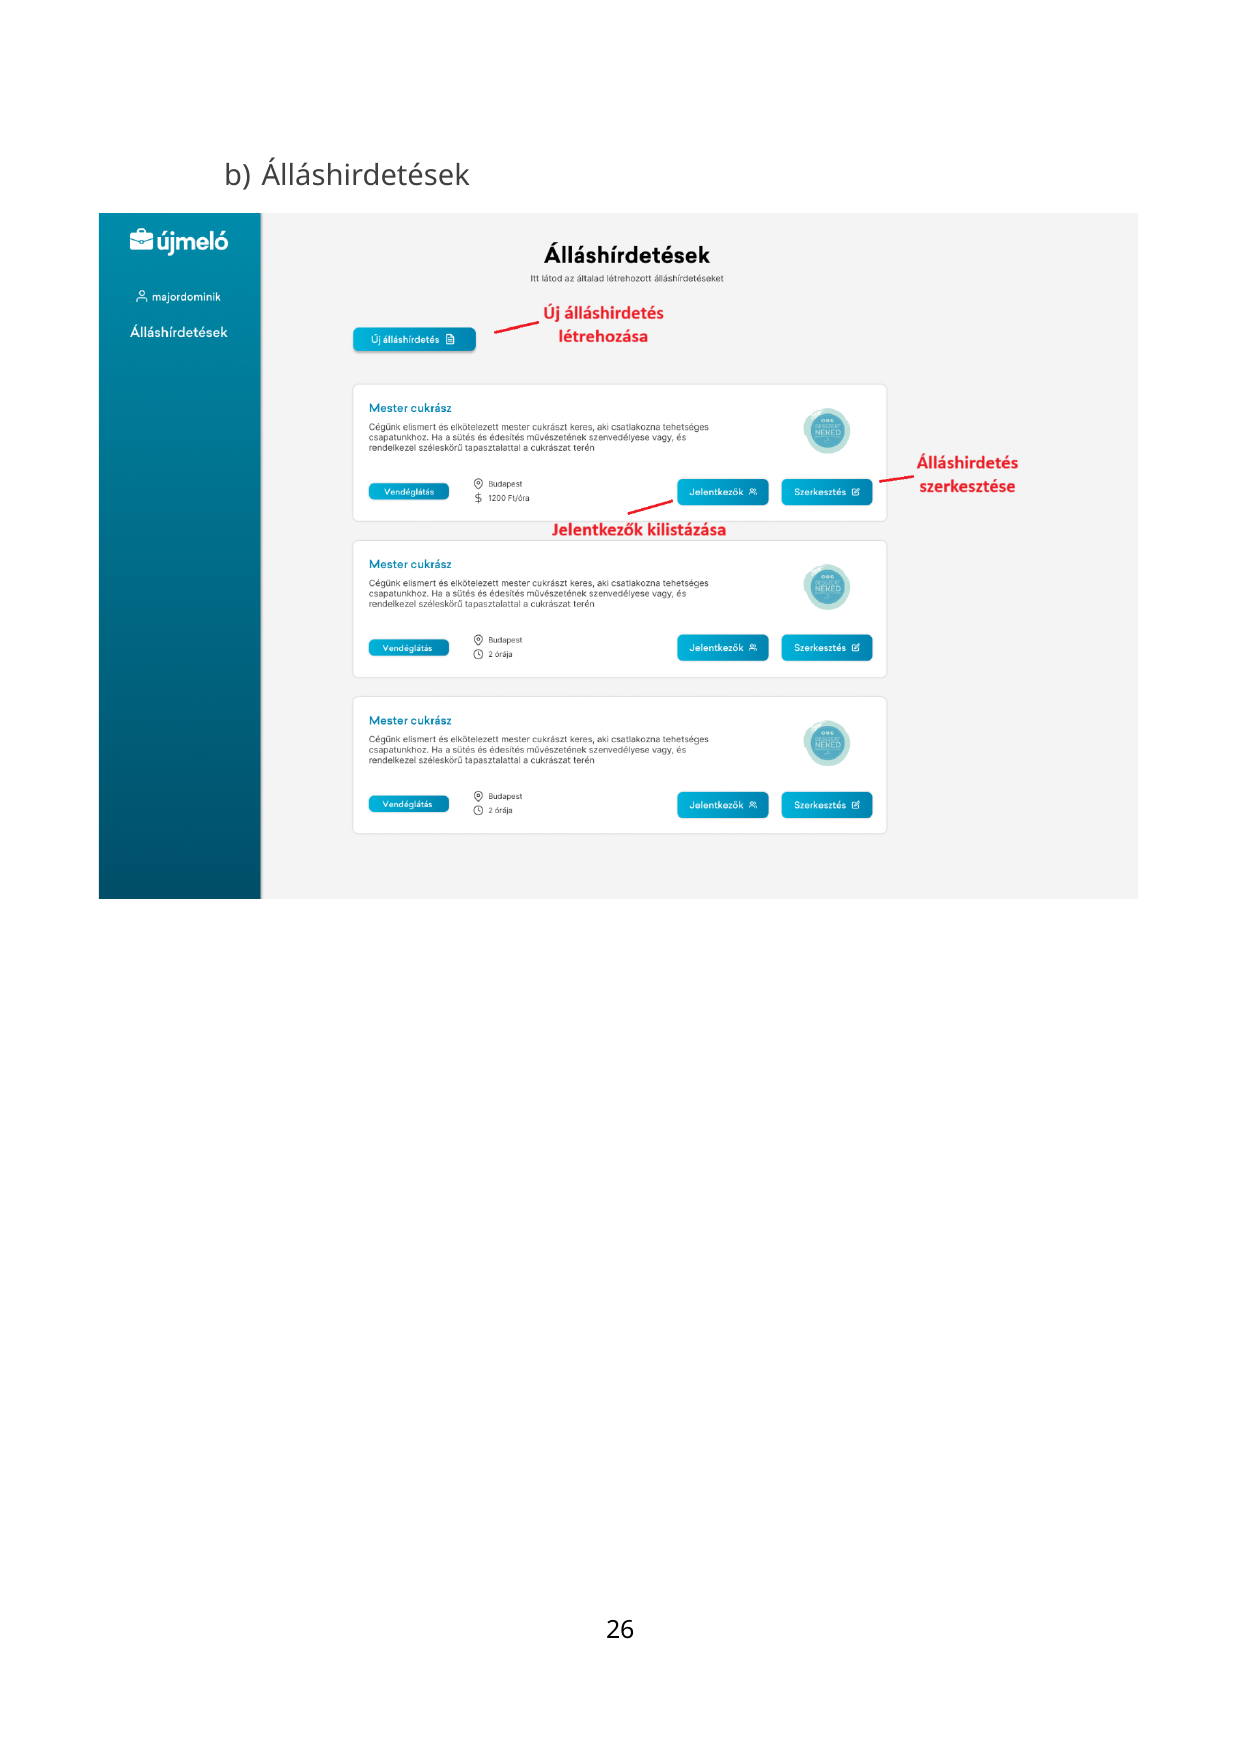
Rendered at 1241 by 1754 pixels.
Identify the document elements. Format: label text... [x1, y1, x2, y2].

subtitle Álláshirdetések [224, 154, 1090, 194]
picture [97, 213, 1138, 897]
